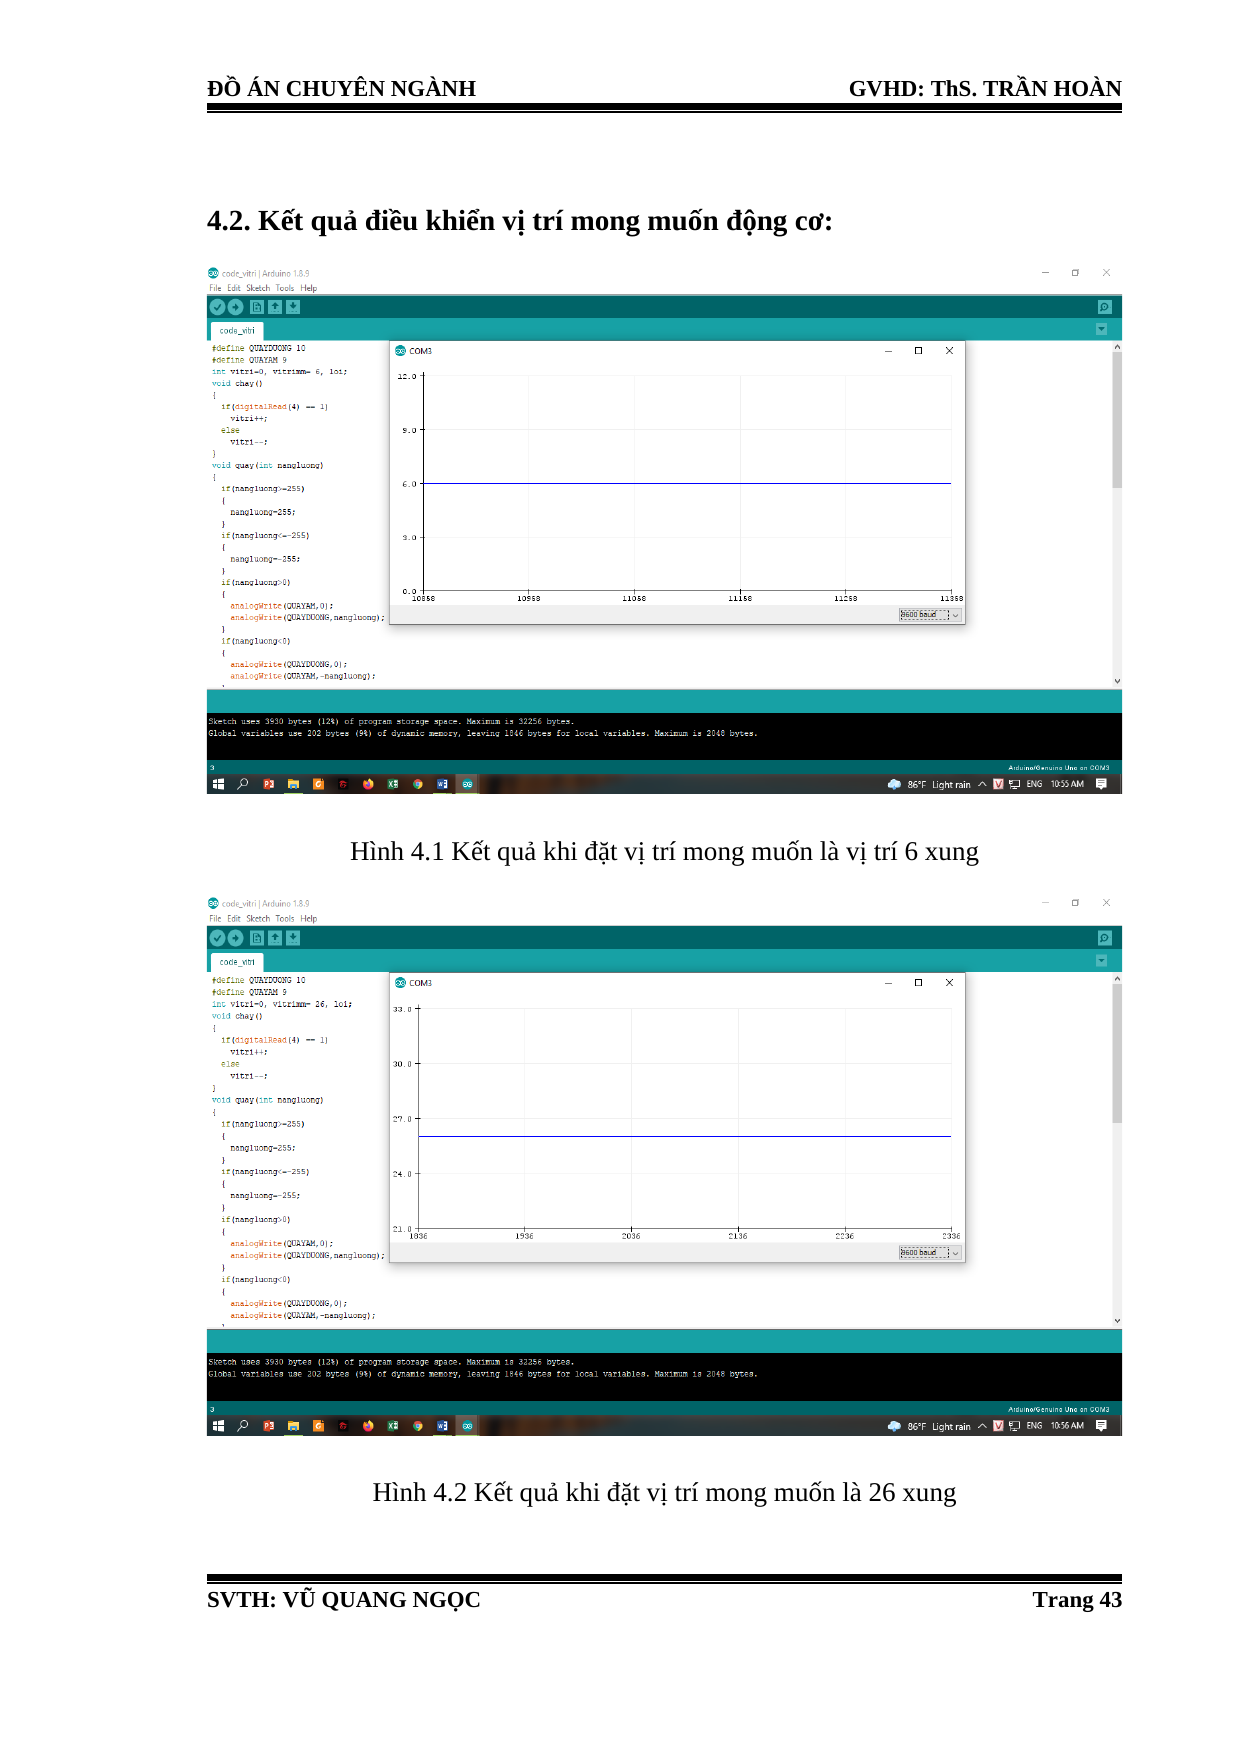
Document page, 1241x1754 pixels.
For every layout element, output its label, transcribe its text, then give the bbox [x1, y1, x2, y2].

text Hình 4.1 Kết quả khi đặt vị trí mong muốn là vị trí 6 xung [207, 834, 1122, 866]
picture [206, 266, 1123, 794]
picture [206, 895, 1123, 1436]
text Hình 4.2 Kết quả khi đặt vị trí mong muốn là 26 xung [207, 1476, 1122, 1508]
subtitle 4.2. Kết quả điều khiển vị trí mong muốn động cơ: [207, 203, 1122, 237]
